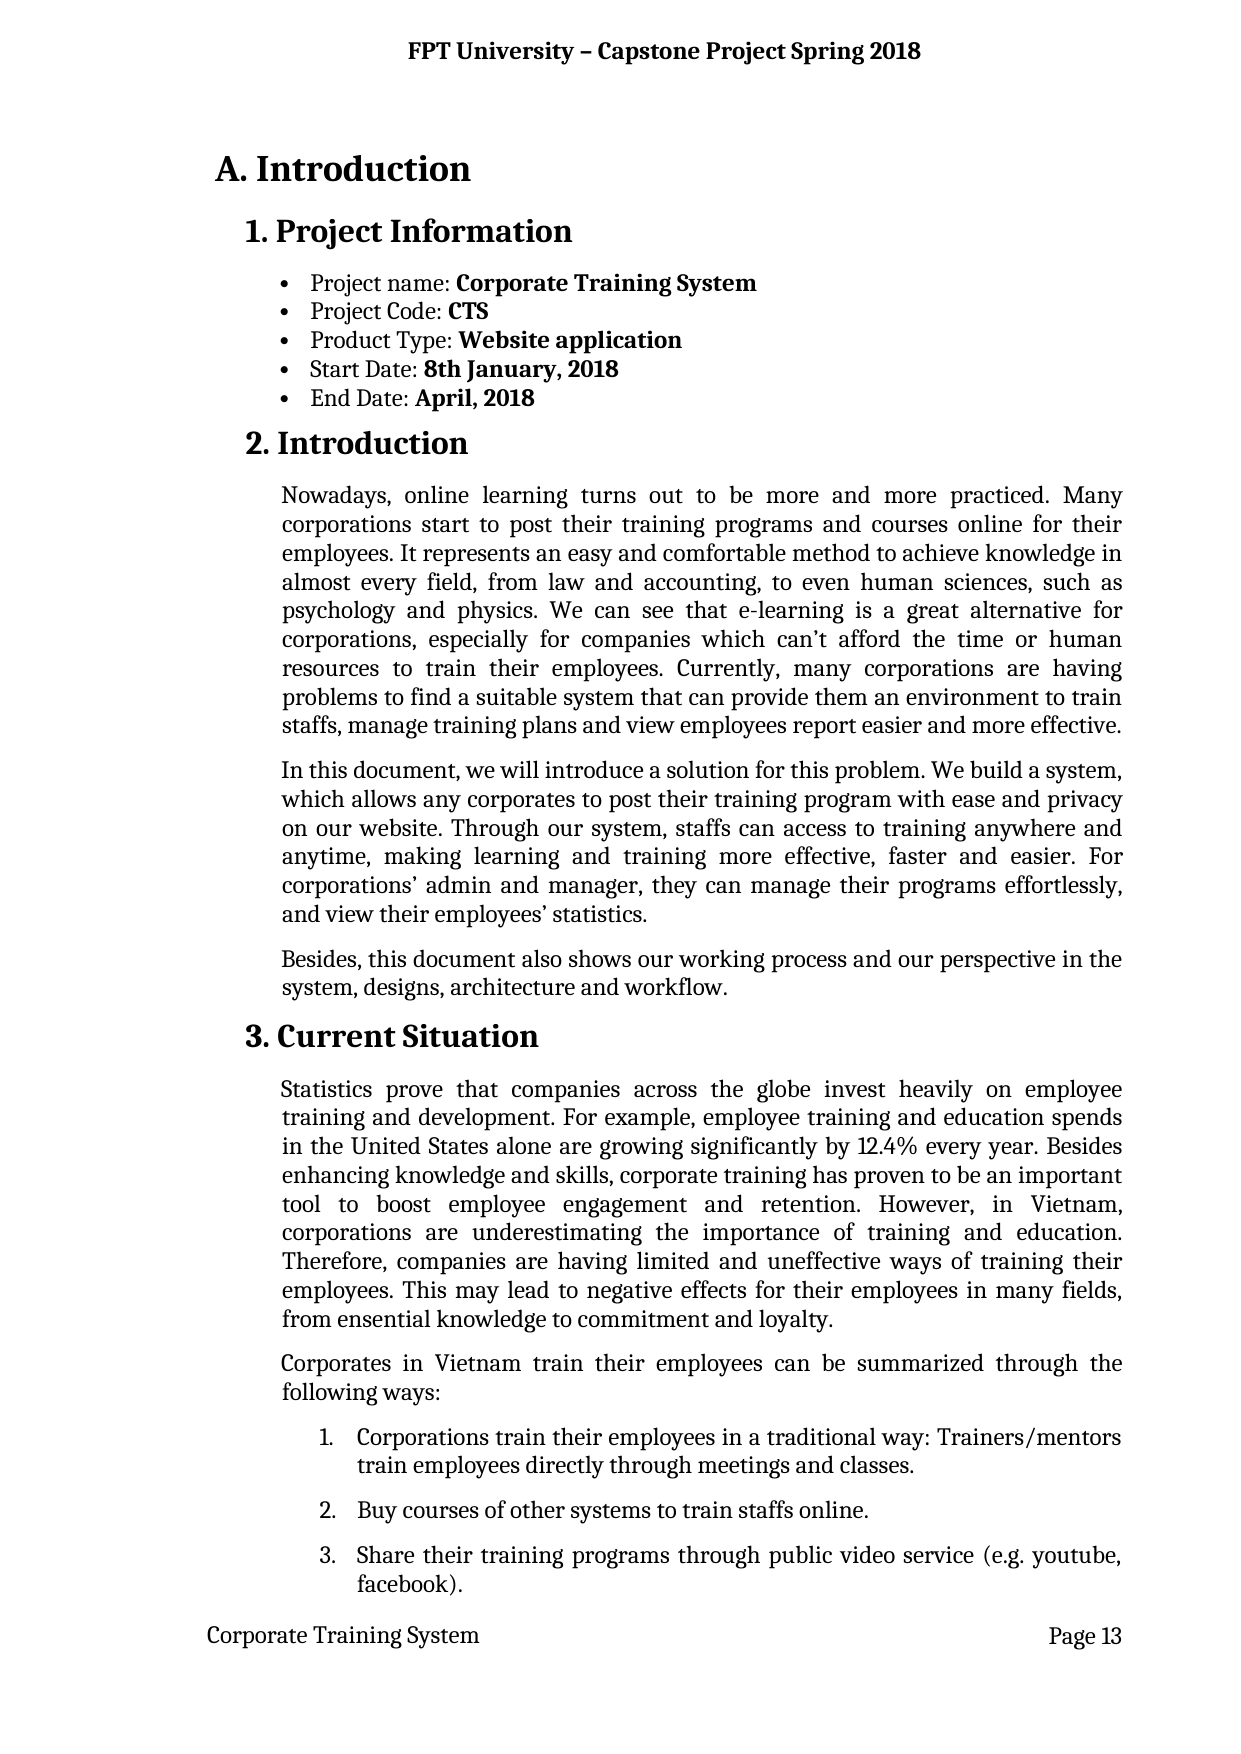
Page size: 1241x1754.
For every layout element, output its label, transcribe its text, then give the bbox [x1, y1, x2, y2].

subtitle A. Introduction [215, 148, 1124, 191]
text Corporates in Vietnam train their employees can be summarized through the following ways: [281, 1349, 1124, 1407]
subtitle 1. Project Information [245, 212, 1124, 250]
subtitle 2. Introduction [245, 425, 1124, 463]
list Corporations train their employees in a traditional way: Trainers/mentors train employees directly through meetings and classes. [319, 1423, 1122, 1480]
list Share their training programs through public video service (e.g. youtube, facebook). [319, 1541, 1122, 1598]
text In this document, we will introduce a solution for this problem. We build a system, which allows any corporates to post their training program with ease and privacy on our website. Through our system, staffs can access to training anywhere and anytime, making learning and training more effective, faster and easier. For corporations’ admin and manager, they can manage their programs effortlessly, and view their employees’ statistics. [281, 756, 1124, 928]
text Statistics prove that companies across the globe invest heavily on employee training and development. For example, employee training and education spends in the United States alone are growing significantly by 12.4% every year. Besides enhancing knowledge and skills, corporate training has proven to be an important tool to boost employee engagement and retention. However, in Vietnam, corporations are underestimating the importance of training and education. Therefore, companies are having limited and uneffective ways of training their employees. This may lead to negative effects for their employees in many fields, from ensential knowledge to commitment and loyalty. [281, 1074, 1124, 1333]
list Project Code: CTS [281, 297, 1124, 326]
list Buy courses of other systems to train staffs online. [319, 1496, 1122, 1525]
list End Date: April, 2018 [281, 383, 1124, 412]
subtitle 3. Current Situation [245, 1018, 1124, 1056]
text Nowadays, online learning turns out to be more and more practiced. Many corporations start to post their training programs and courses online for their employees. It represents an easy and comfortable method to achieve knowledge in almost every field, from law and accounting, to even human sciences, such as psychology and physics. We can see that e-learning is a great alternative for corporations, especially for companies which can’t afford the time or human resources to train their employees. Currently, many corporations are having problems to find a suitable system that can provide them an environment to train staffs, manage training plans and view employees report easier and more effective. [281, 481, 1124, 740]
text Besides, this document also shows our working process and our perspective in the system, designs, architecture and workflow. [281, 944, 1124, 1002]
list Product Type: Website application [281, 326, 1124, 355]
list Project name: Corporate Training System [281, 268, 1124, 297]
list Start Date: 8th January, 2018 [281, 355, 1124, 383]
